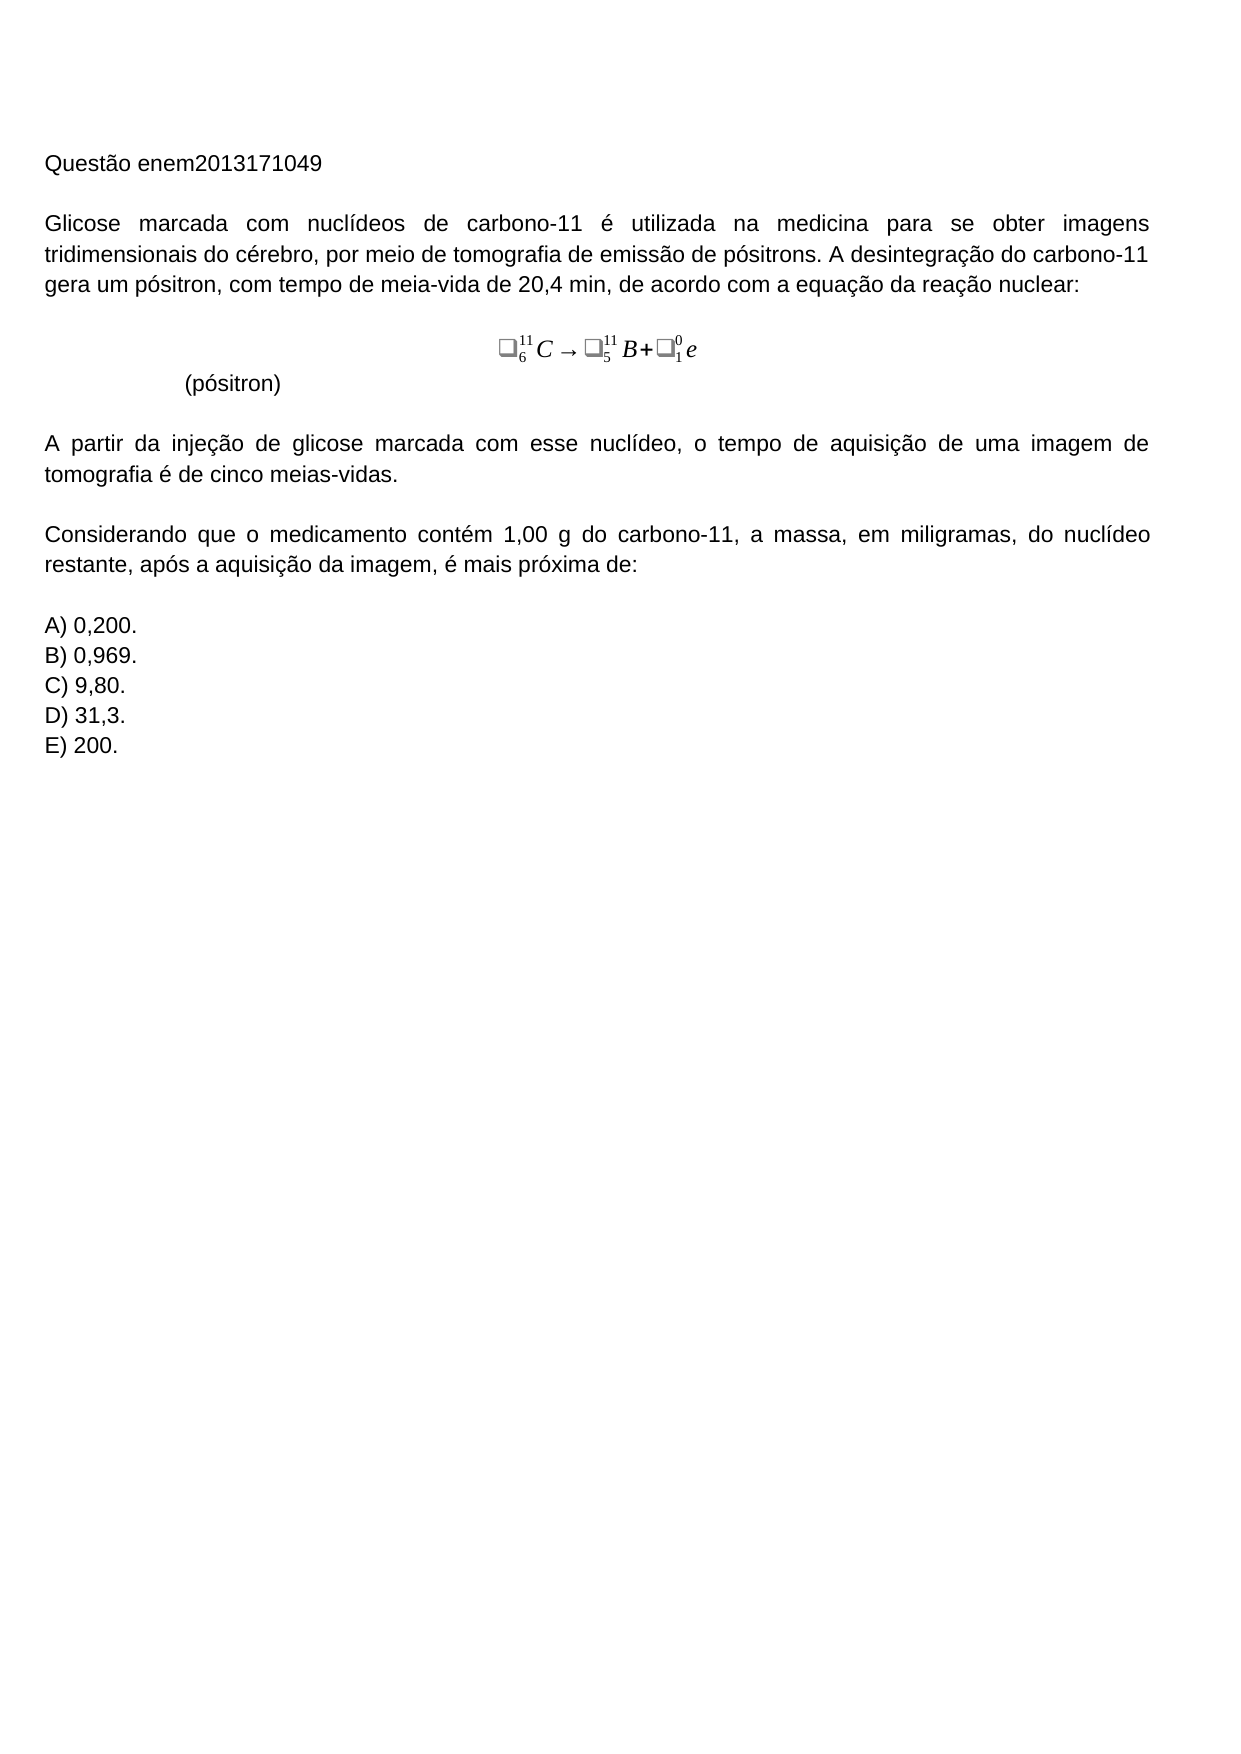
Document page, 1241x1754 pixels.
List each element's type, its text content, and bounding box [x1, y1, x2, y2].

text A) 0,200. [44, 612, 1151, 638]
text E) 200. [44, 732, 1151, 759]
text gera um pósitron, com tempo de meia-vida de 20,4 min, de acordo com a equação da reação nuclear: [44, 271, 1151, 297]
text B) 0,969. [44, 642, 1151, 668]
text Glicose marcada com nuclídeos de carbono-11 é utilizada na medicina para se obter imagens tridimensionais do cérebro, por meio de tomografia de emissão de pósitrons. A desintegração do carbono-11 [44, 210, 1151, 267]
text (pósitron) [44, 370, 1151, 396]
text Considerando que o medicamento contém 1,00 g do carbono-11, a massa, em miligramas, do nuclídeo restante, após a aquisição da imagem, é mais próxima de: [44, 521, 1151, 578]
text A partir da injeção de glicose marcada com esse nuclídeo, o tempo de aquisição de uma imagem de tomografia é de cinco meias-vidas. [44, 430, 1151, 487]
text C) 9,80. [44, 672, 1151, 698]
text Questão enem2013171049 [44, 150, 1151, 176]
text D) 31,3. [44, 702, 1151, 729]
